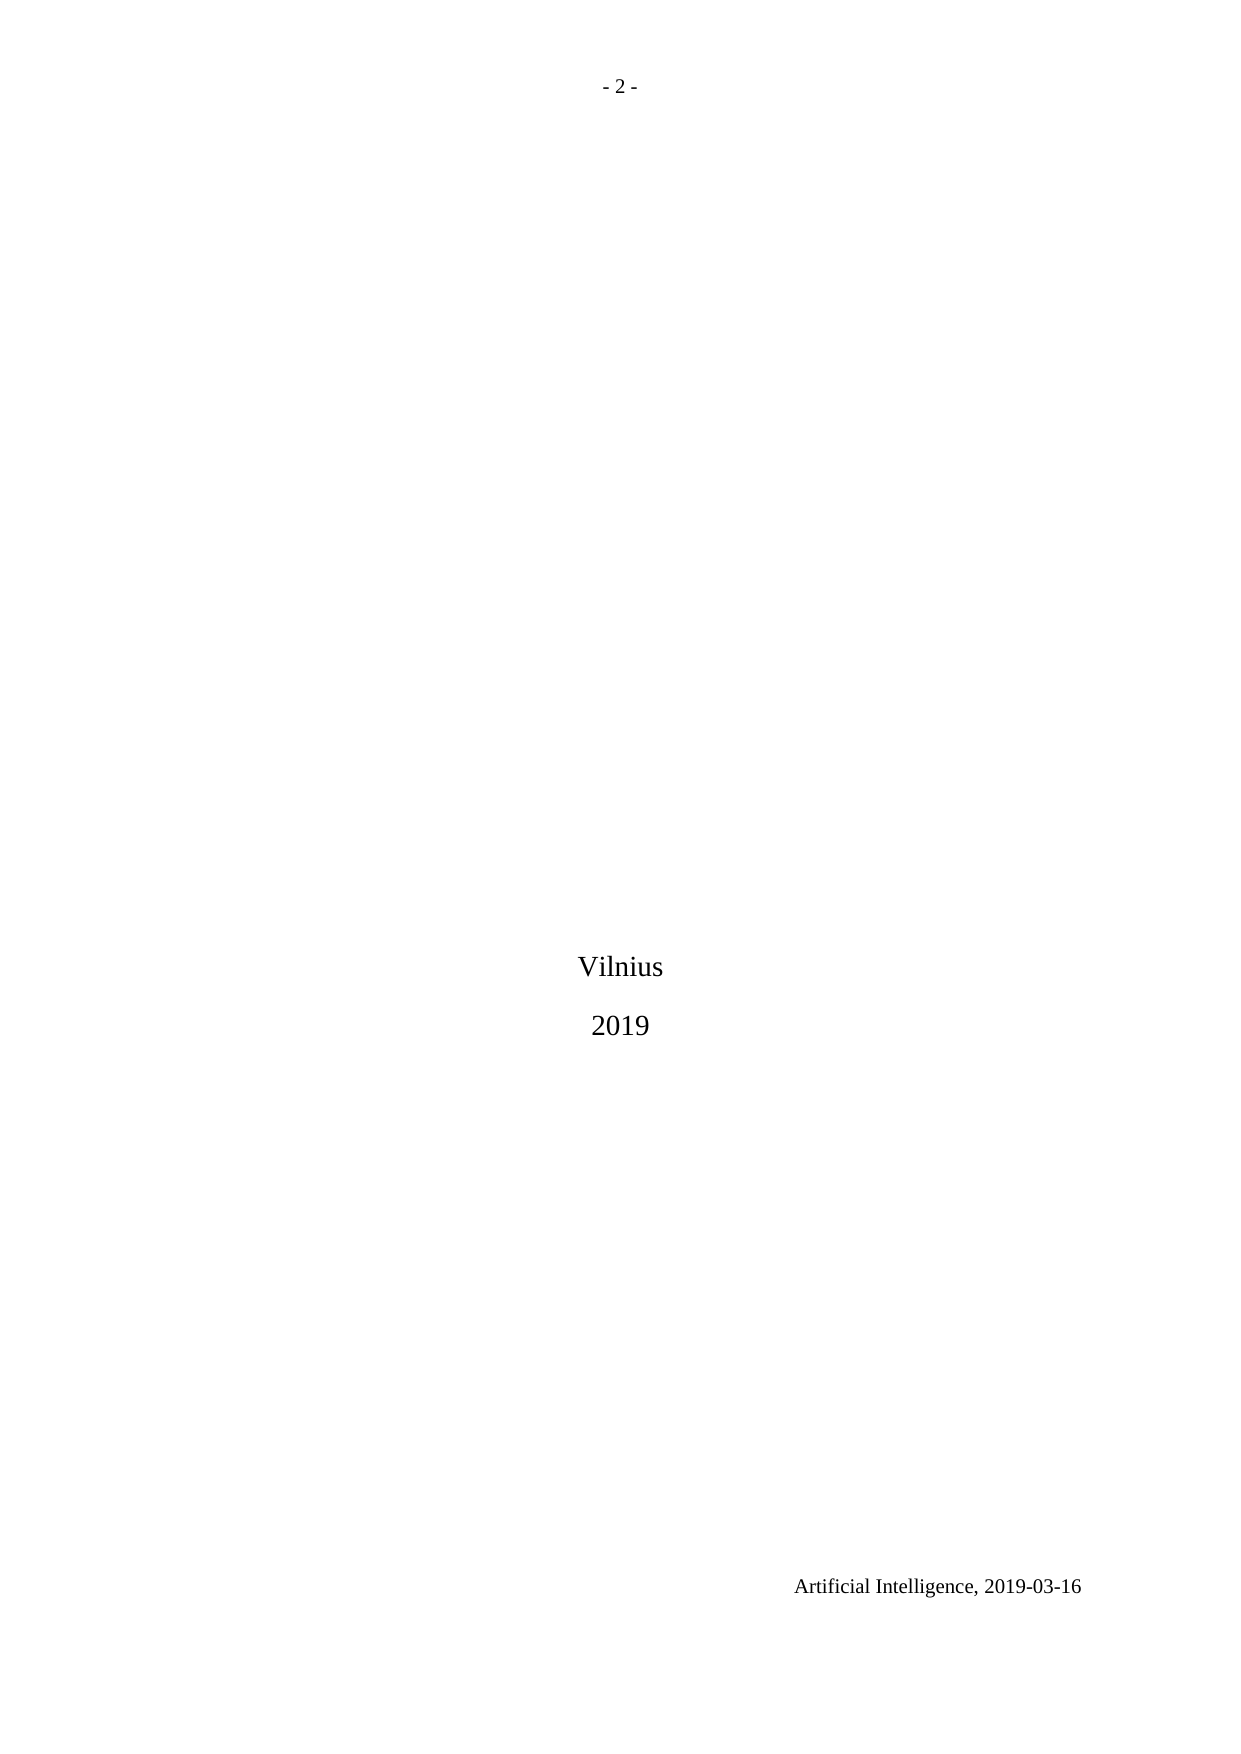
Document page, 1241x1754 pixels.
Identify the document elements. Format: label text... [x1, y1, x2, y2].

text 2019 [148, 1008, 1092, 1042]
text Vilnius [148, 949, 1092, 982]
